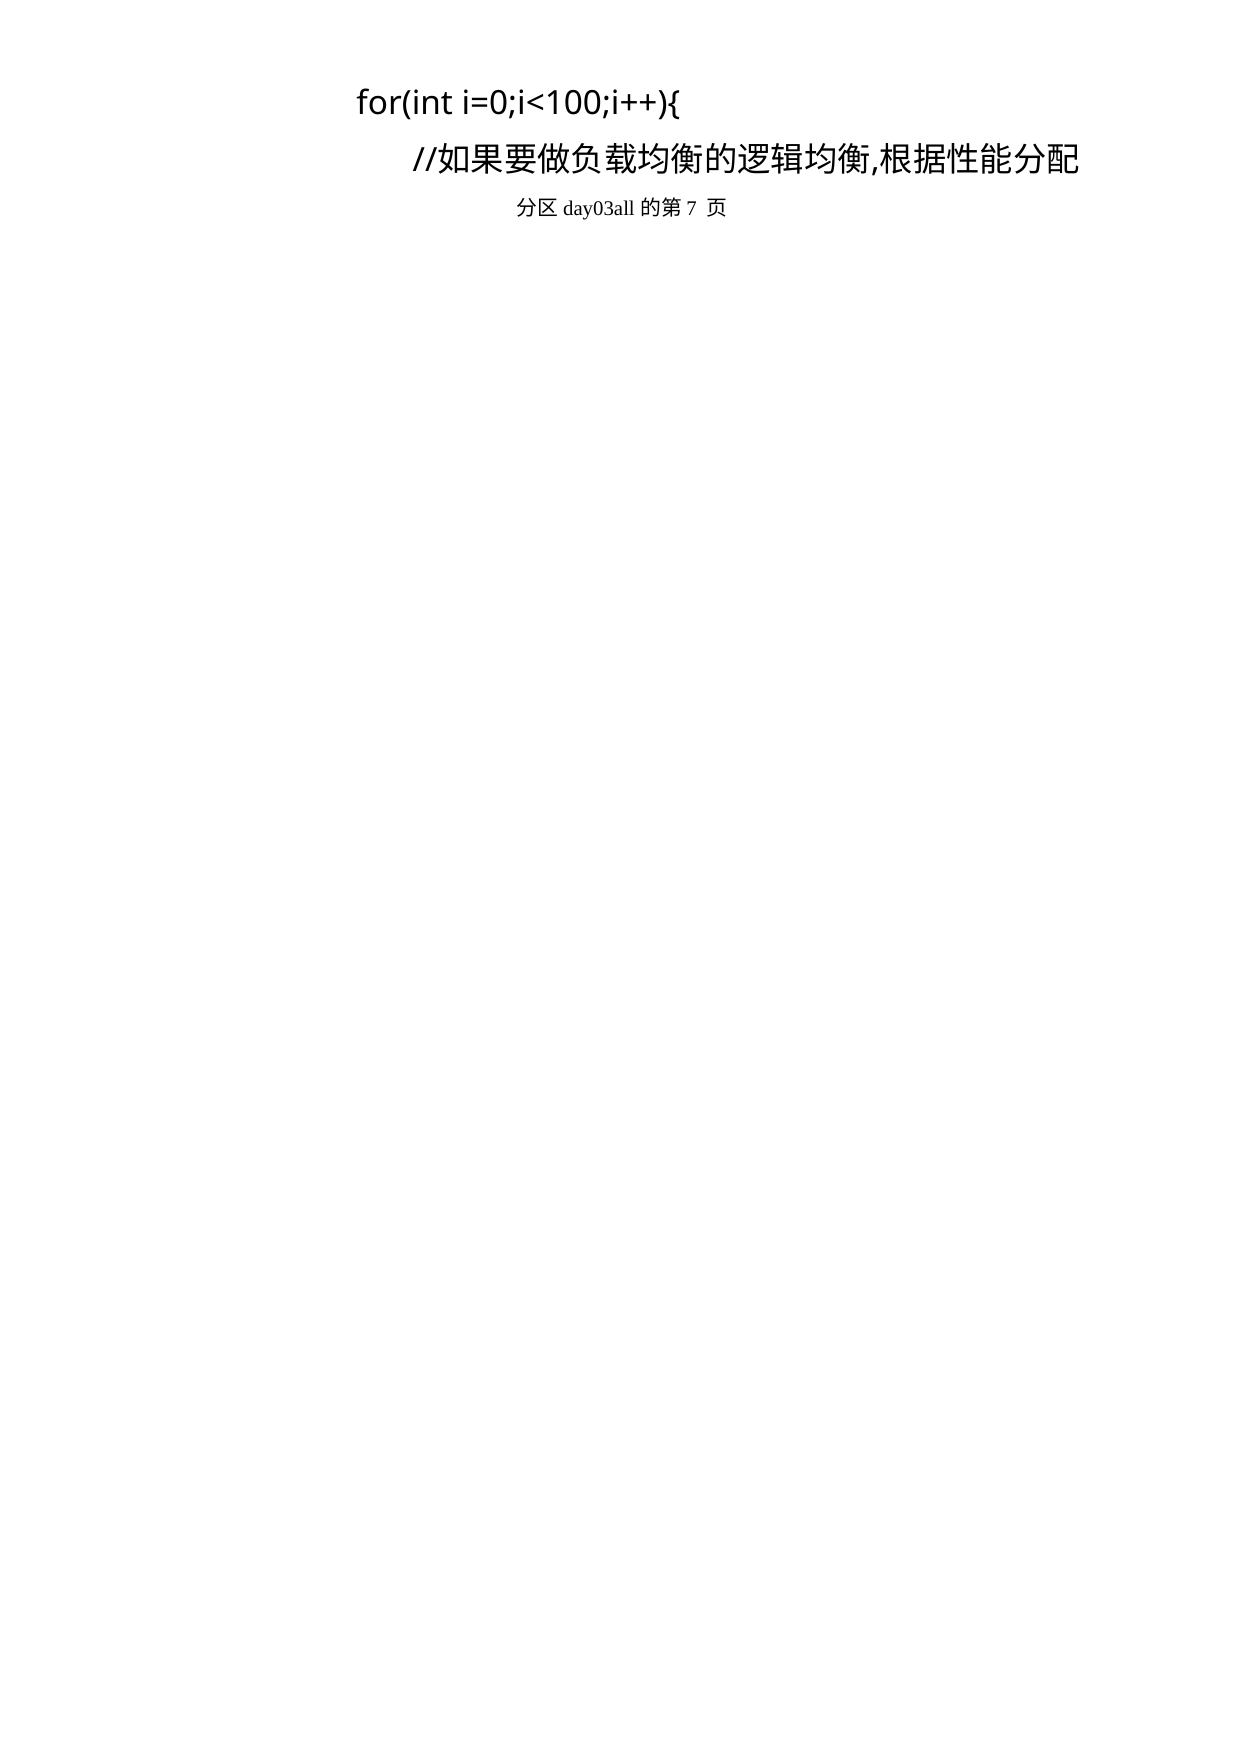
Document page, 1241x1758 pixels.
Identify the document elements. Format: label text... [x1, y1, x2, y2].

text //如果要做负载均衡的逻辑均衡,根据性能分配 [412, 137, 1088, 181]
text 分区 day03all 的第 7页 [517, 194, 1088, 221]
text for(int i=0;i<100;i++){ [356, 79, 1088, 123]
